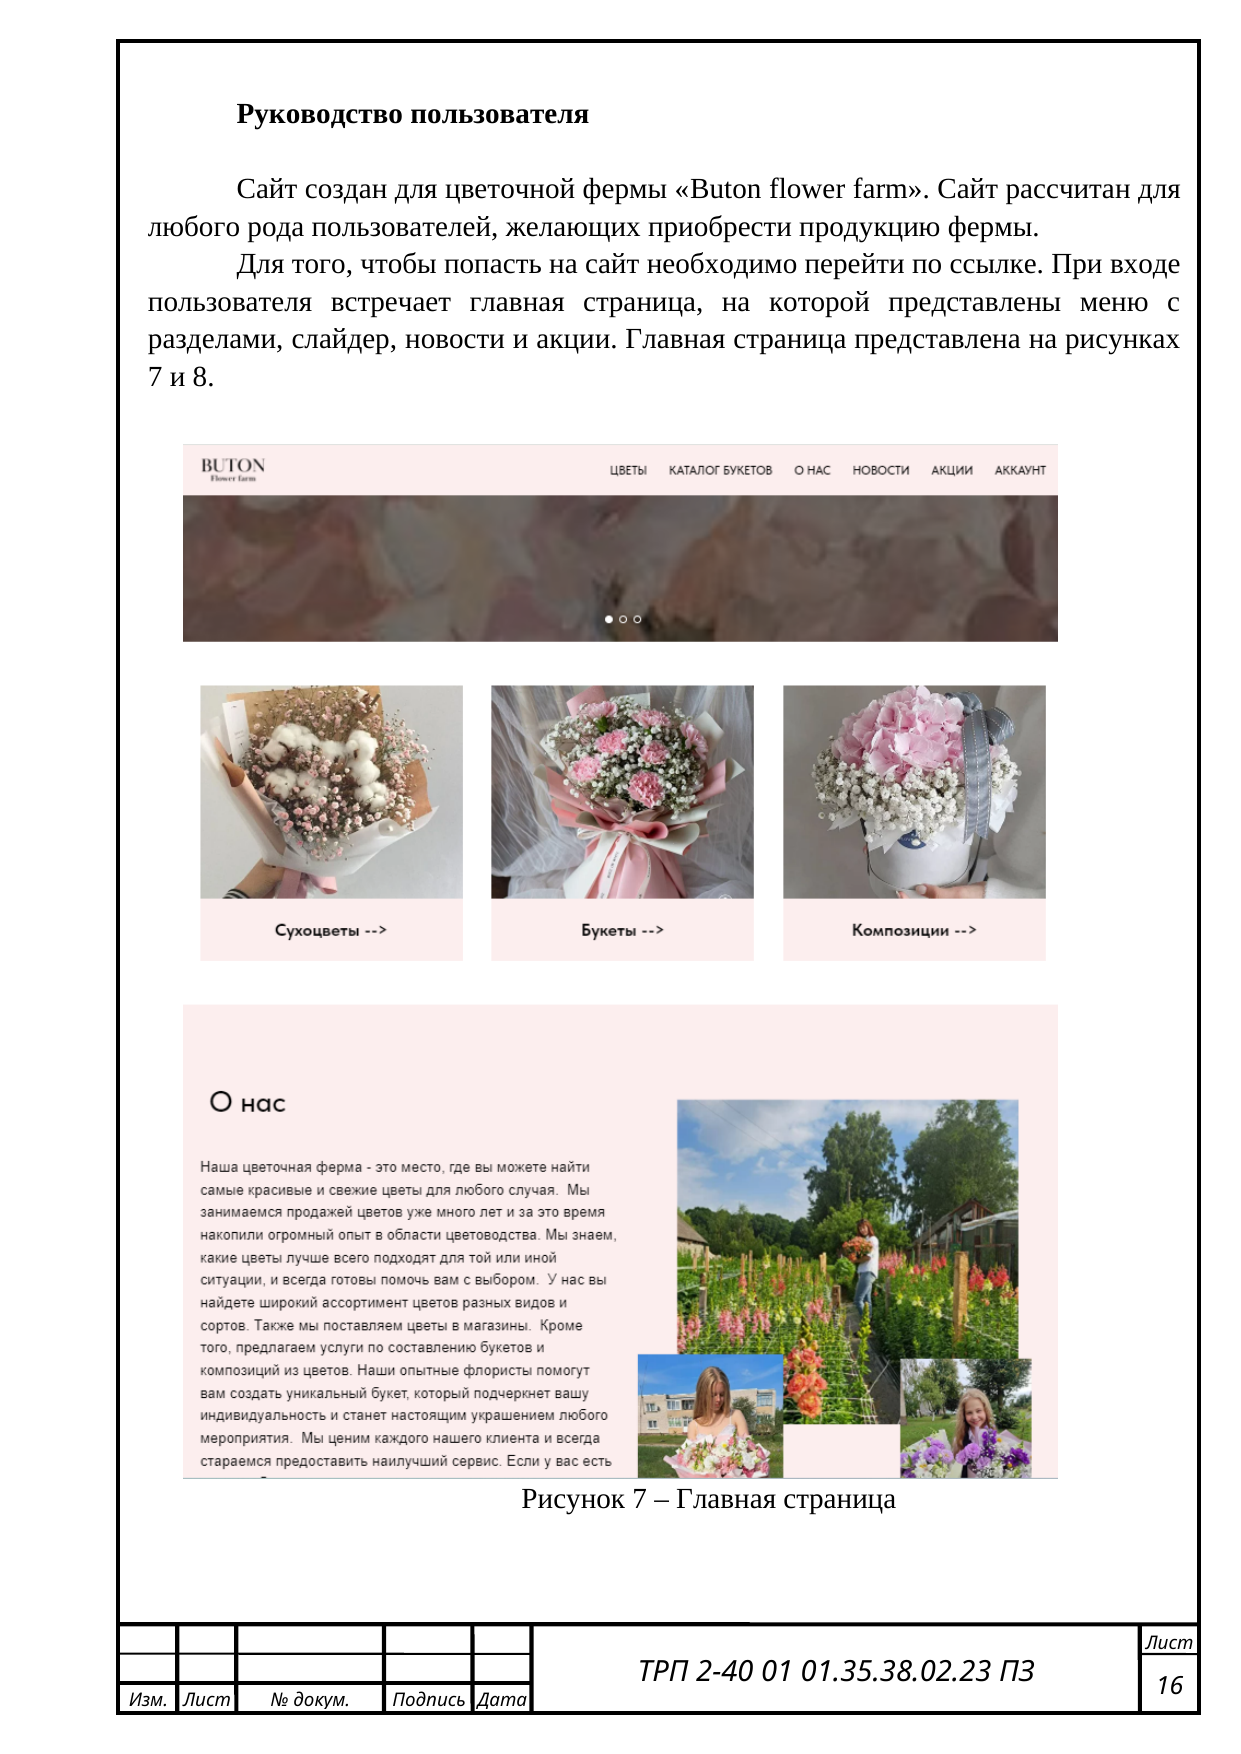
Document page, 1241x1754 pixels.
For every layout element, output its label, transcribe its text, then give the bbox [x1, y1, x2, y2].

picture [183, 444, 1058, 1479]
text Руководство пользователя [148, 94, 1181, 131]
text Сайт создан для цветочной фермы «Buton flower farm». Сайт рассчитан для любого рода пользователей, желающих приобрести продукцию фермы. [148, 169, 1181, 244]
text Для того, чтобы попасть на сайт необходимо перейти по ссылке. При входе пользователя встречает главная страница, на которой представлены меню с разделами, слайдер, новости и акции. Главная страница представлена на рисунках 7 и 8. [148, 244, 1181, 394]
